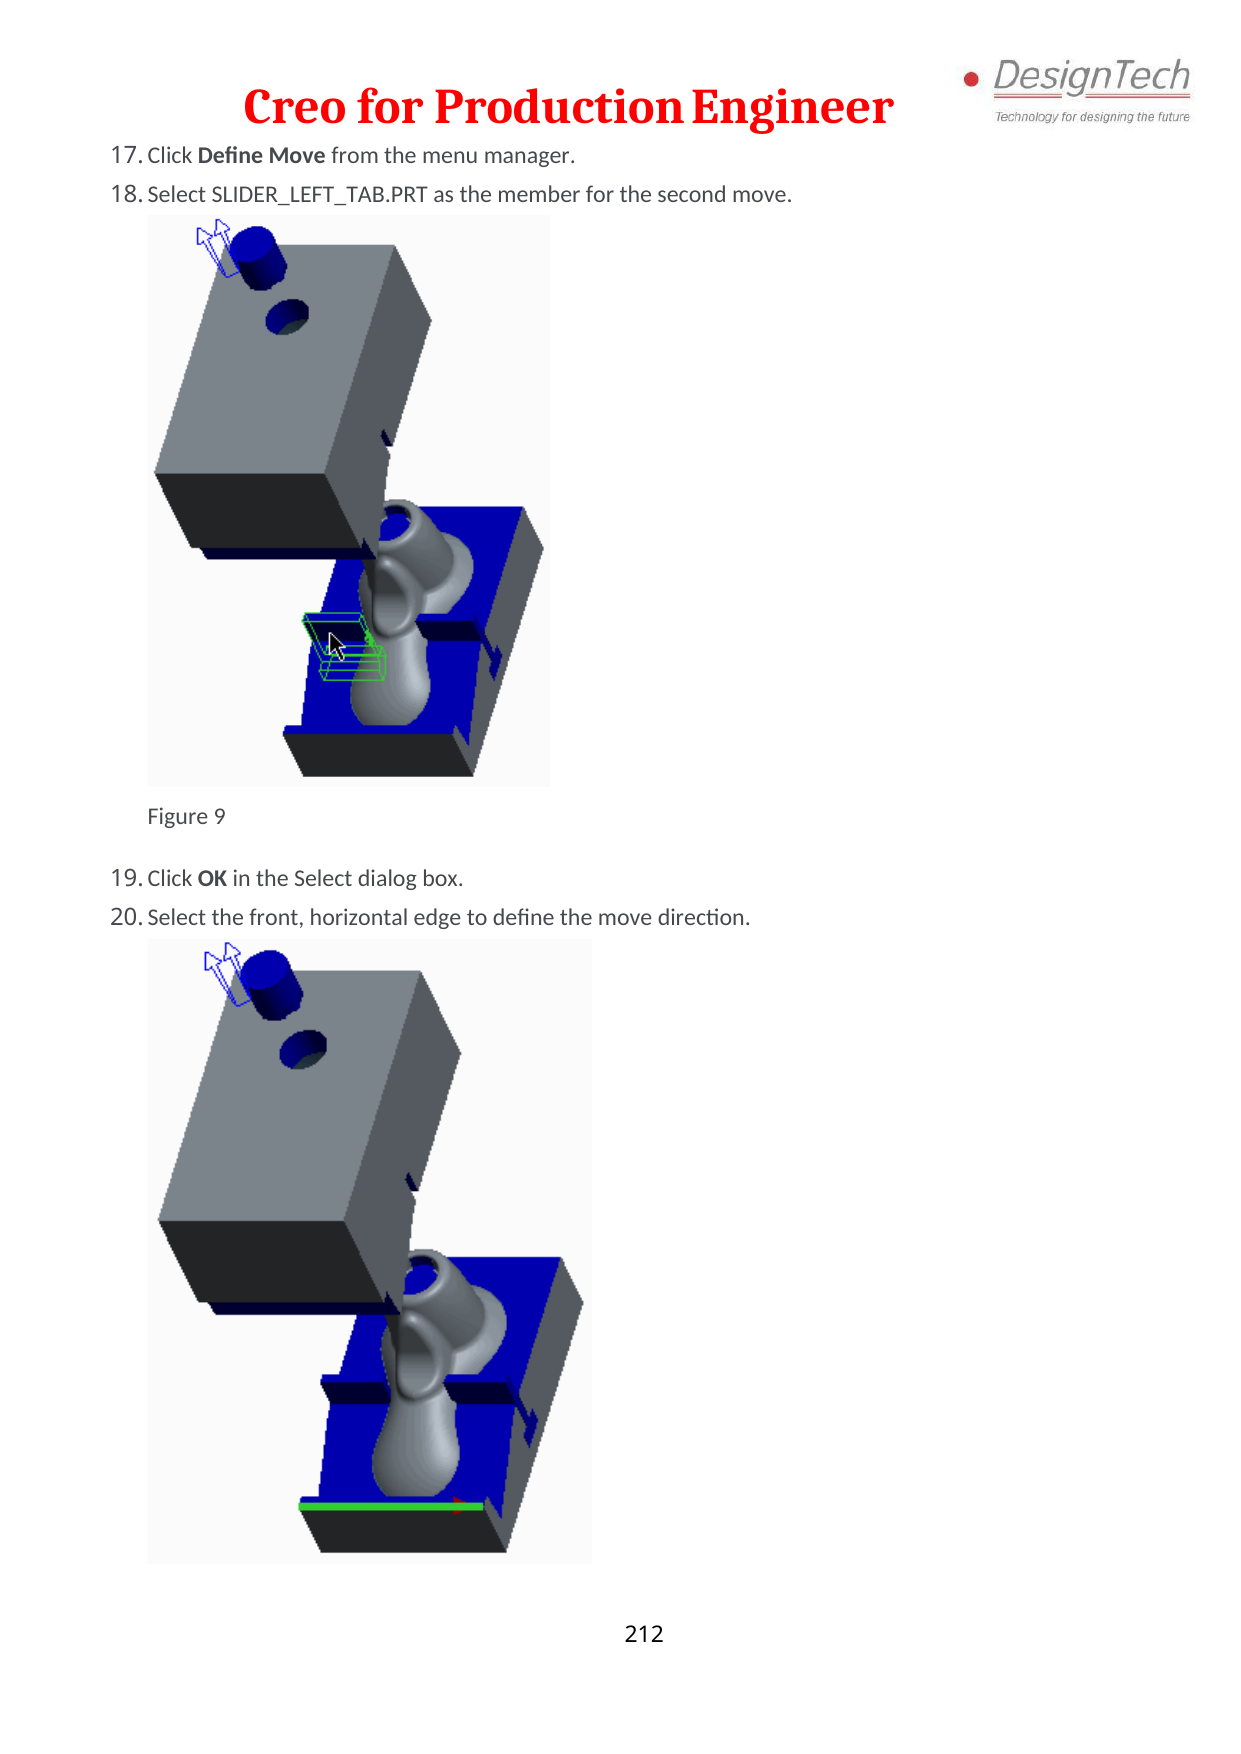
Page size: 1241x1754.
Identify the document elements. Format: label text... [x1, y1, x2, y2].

list Select SLIDER_LEFT_TAB.PRT as the member for the second move. [110, 176, 1194, 209]
list Click OK in the Select dialog box. [110, 861, 1194, 894]
picture [956, 51, 1196, 130]
picture [147, 215, 550, 787]
picture [147, 939, 593, 1564]
list Select the front, horizontal edge to define the move direction. [110, 900, 1194, 933]
text Figure 9 [147, 801, 1194, 830]
list Click Define Move from the menu manager. [110, 137, 1194, 170]
